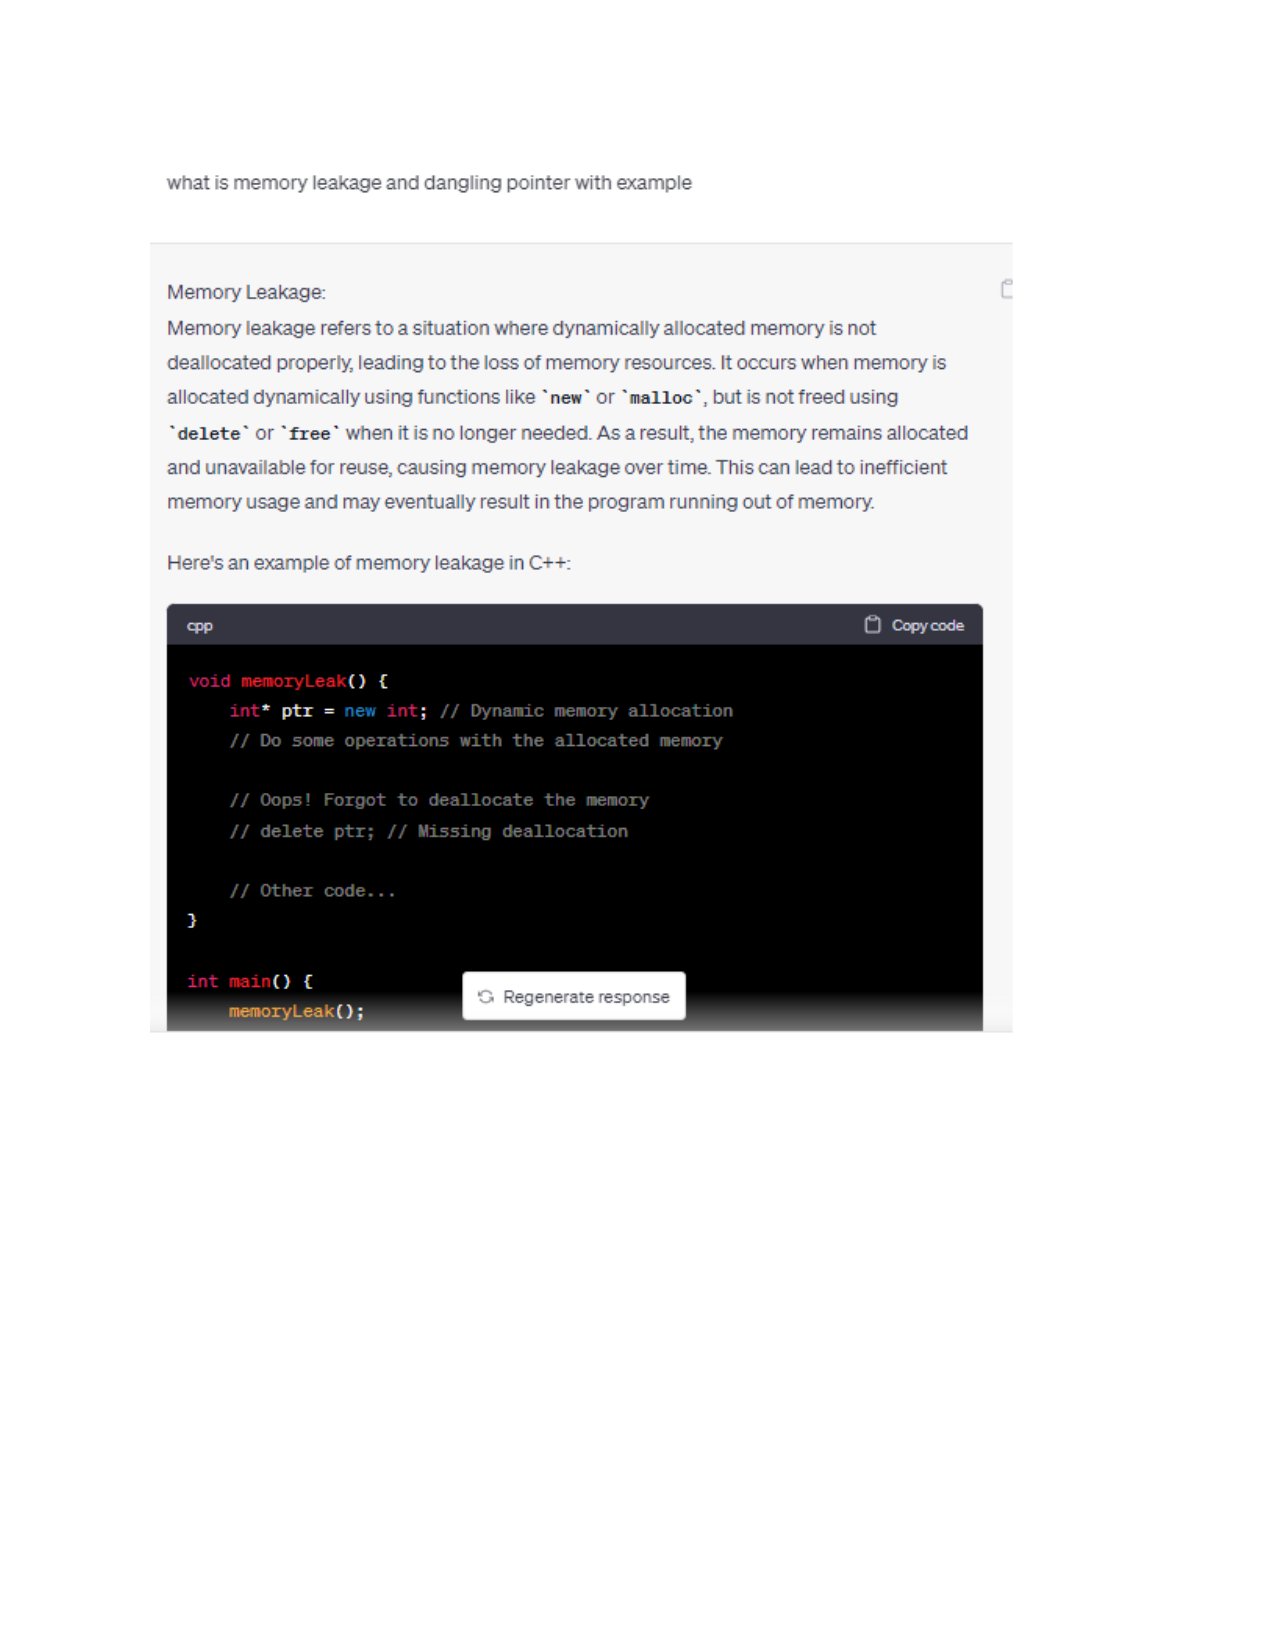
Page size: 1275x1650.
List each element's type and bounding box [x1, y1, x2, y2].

picture [150, 150, 1013, 1036]
